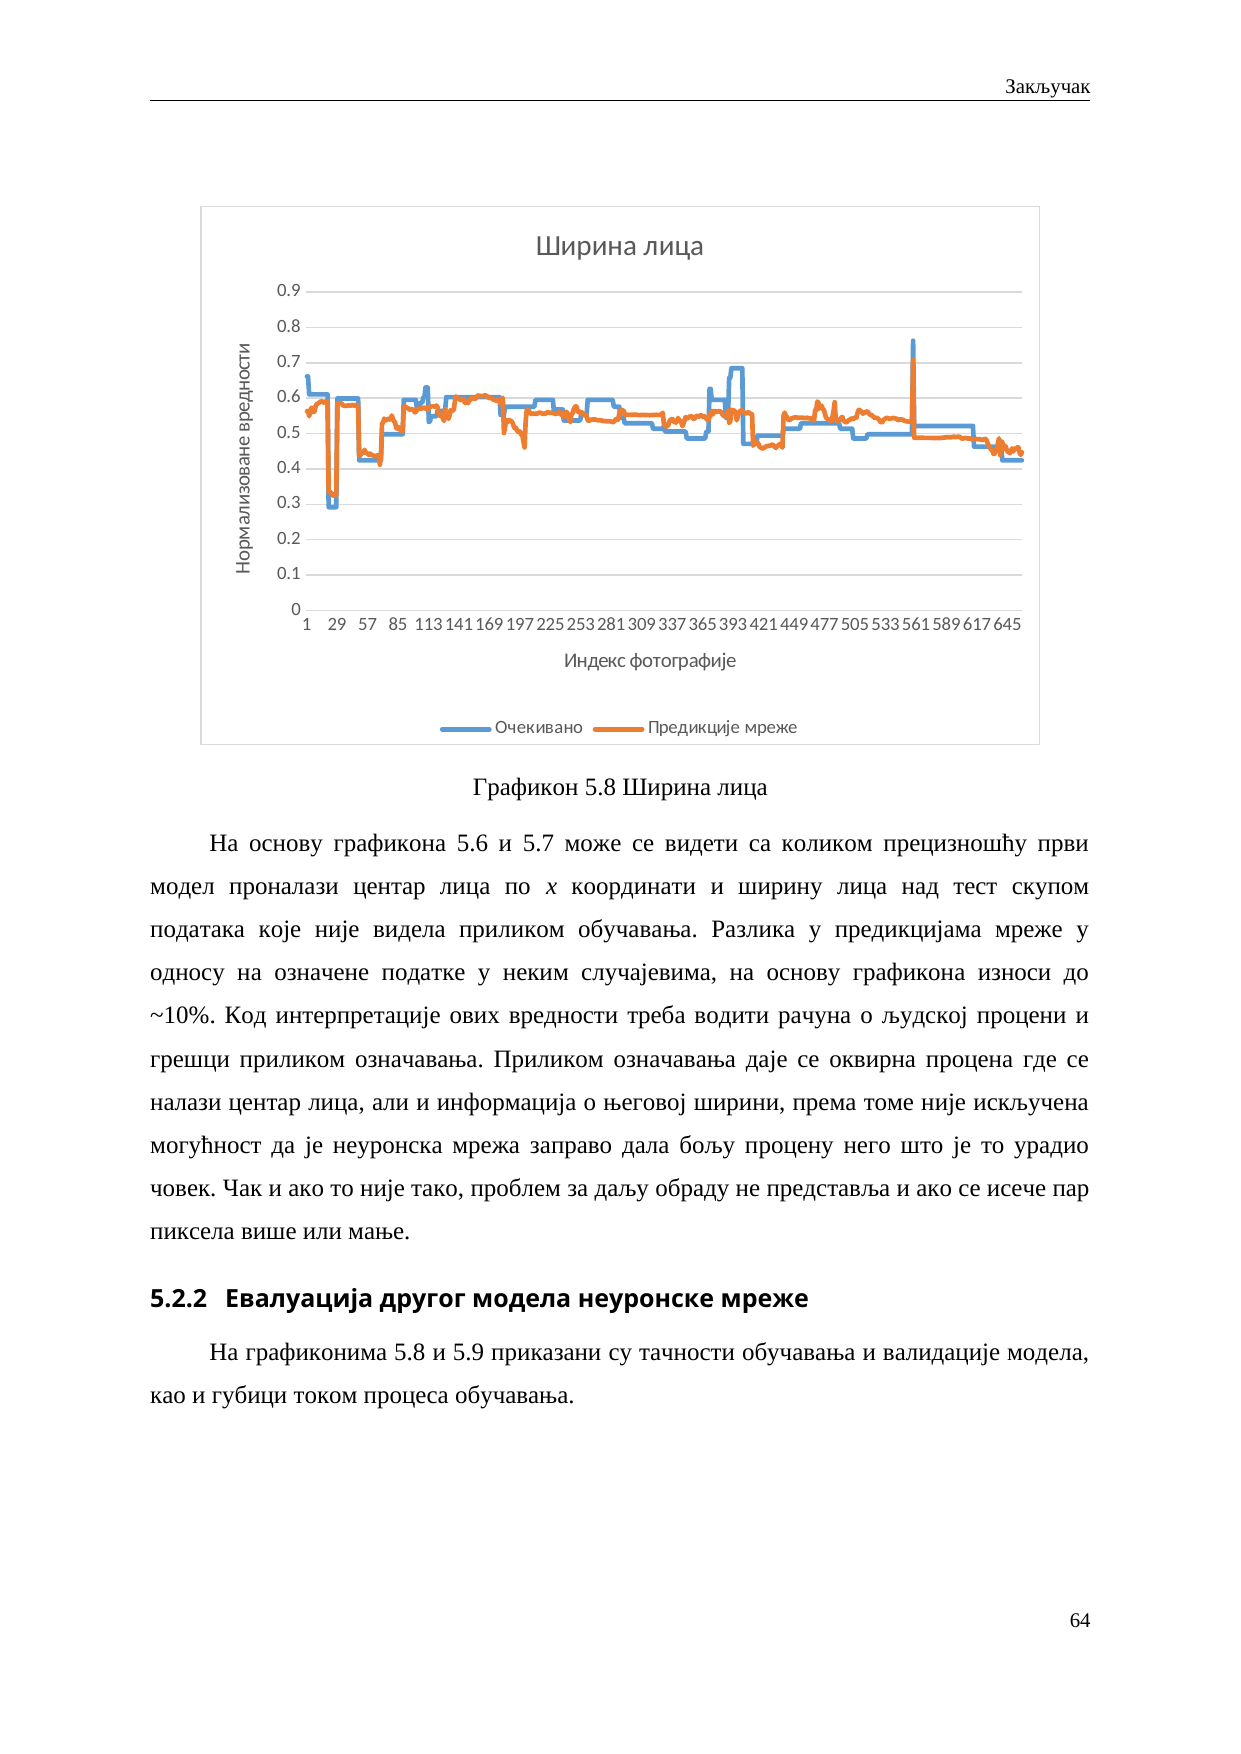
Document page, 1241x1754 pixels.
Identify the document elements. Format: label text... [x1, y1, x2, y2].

subtitle Евалуација другог модела неуронске мреже [150, 1280, 1090, 1314]
text На основу графикона 5.6 и 5.7 може се видети са коликом прецизношћу први модел проналази центар лица по x координати и ширину лица над тест скупом података које није видела приликом обучавања. Разлика у предикцијама мреже у односу на означене податке у неким случајевима, на основу графикона износи до ~10%. Код интерпретације ових вредности треба водити рачуна о људској процени и грешци приликом означавања. Приликом означавања даје се оквирна процена где се налази центар лица, али и информација о његовој ширини, према томе није искључена могућност да је неуронска мрежа заправо дала бољу процену него што је то урадио човек. Чак и ако то није тако, проблем за даљу обраду не представља и ако се исече пар пиксела више или мање. [150, 828, 1090, 1245]
text На графиконима 5.8 и 5.9 приказани су тачности обучавања и валидације модела, као и губици током процеса обучавања. [150, 1337, 1090, 1409]
